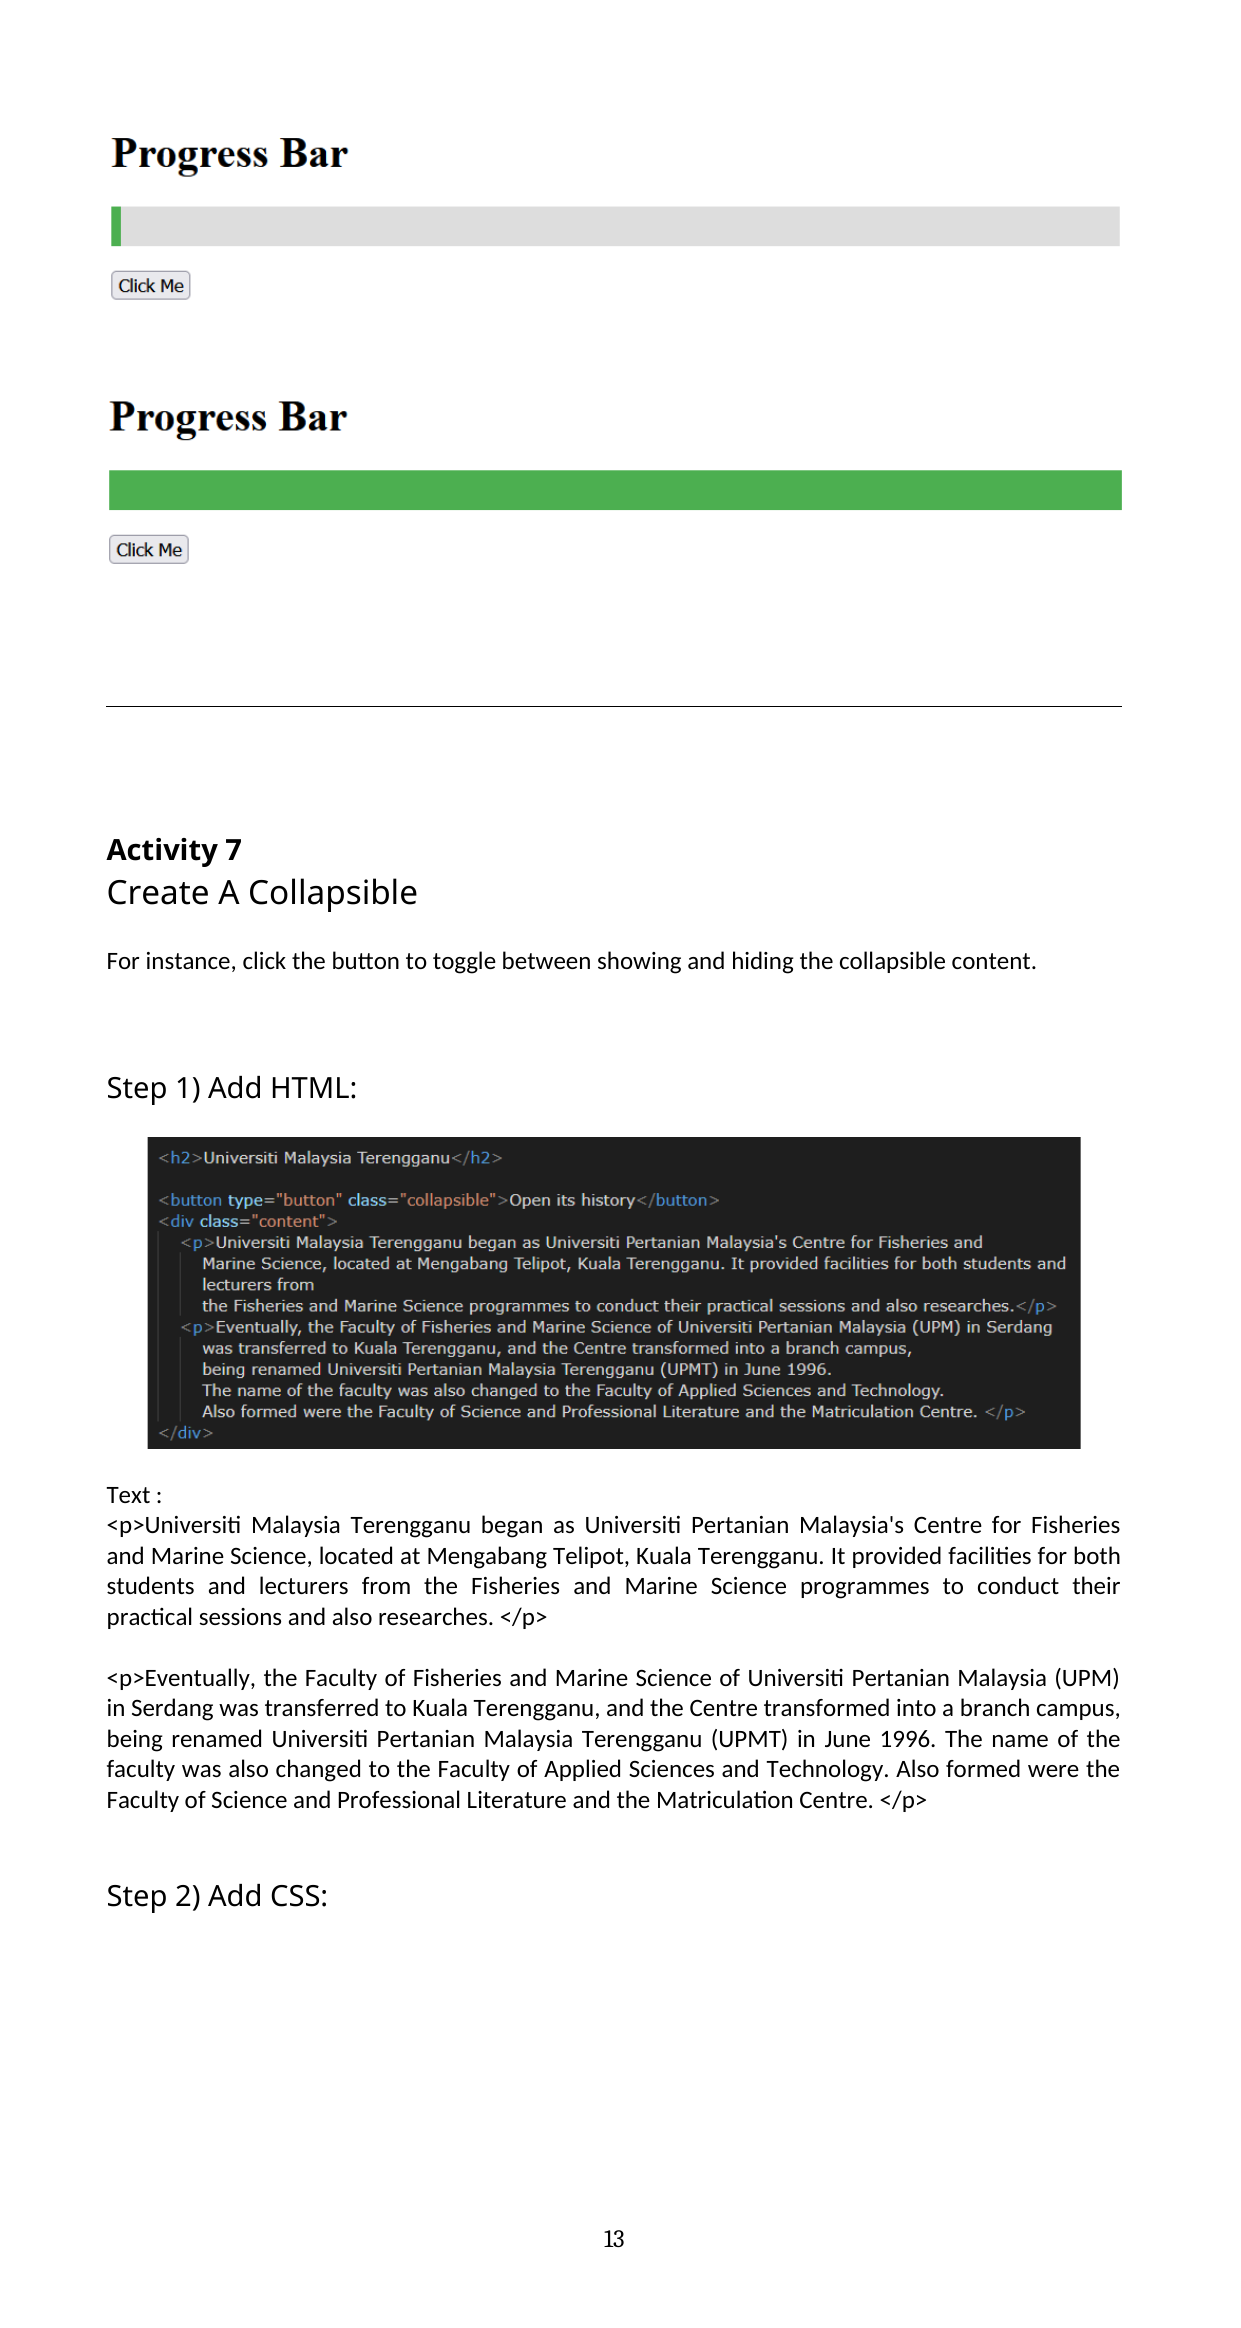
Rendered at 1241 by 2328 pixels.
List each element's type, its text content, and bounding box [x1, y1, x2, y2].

text For instance, click the button to toggle between showing and hiding the collapsible content. [106, 945, 1122, 976]
text Step 2) Add CSS: [106, 1876, 1122, 1915]
text <p>Eventually, the Faculty of Fisheries and Marine Science of Universiti Pertanian Malaysia (UPM) in Serdang was transferred to Kuala Terengganu, and the Centre transformed into a branch campus, being renamed Universiti Pertanian Malaysia Terengganu (UPMT) in June 1996. The name of the faculty was also changed to the Faculty of Applied Sciences and Technology. Also formed were the Faculty of Science and Professional Literature and the Matriculation Centre. </p> [106, 1662, 1122, 1814]
text <p>Universiti Malaysia Terengganu began as Universiti Pertanian Malaysia's Centre for Fisheries and Marine Science, located at Mengabang Telipot, Kuala Terengganu. It provided facilities for both students and lecturers from the Fisheries and Marine Science programmes to conduct their practical sessions and also researches. </p> [106, 1509, 1122, 1631]
text Create A Collapsible [106, 869, 1122, 914]
text Step 1) Add HTML: [106, 1067, 1122, 1107]
text Activity 7 [106, 829, 1122, 869]
text Text : [106, 1479, 1122, 1509]
picture [147, 1137, 1081, 1449]
picture [106, 106, 1123, 609]
